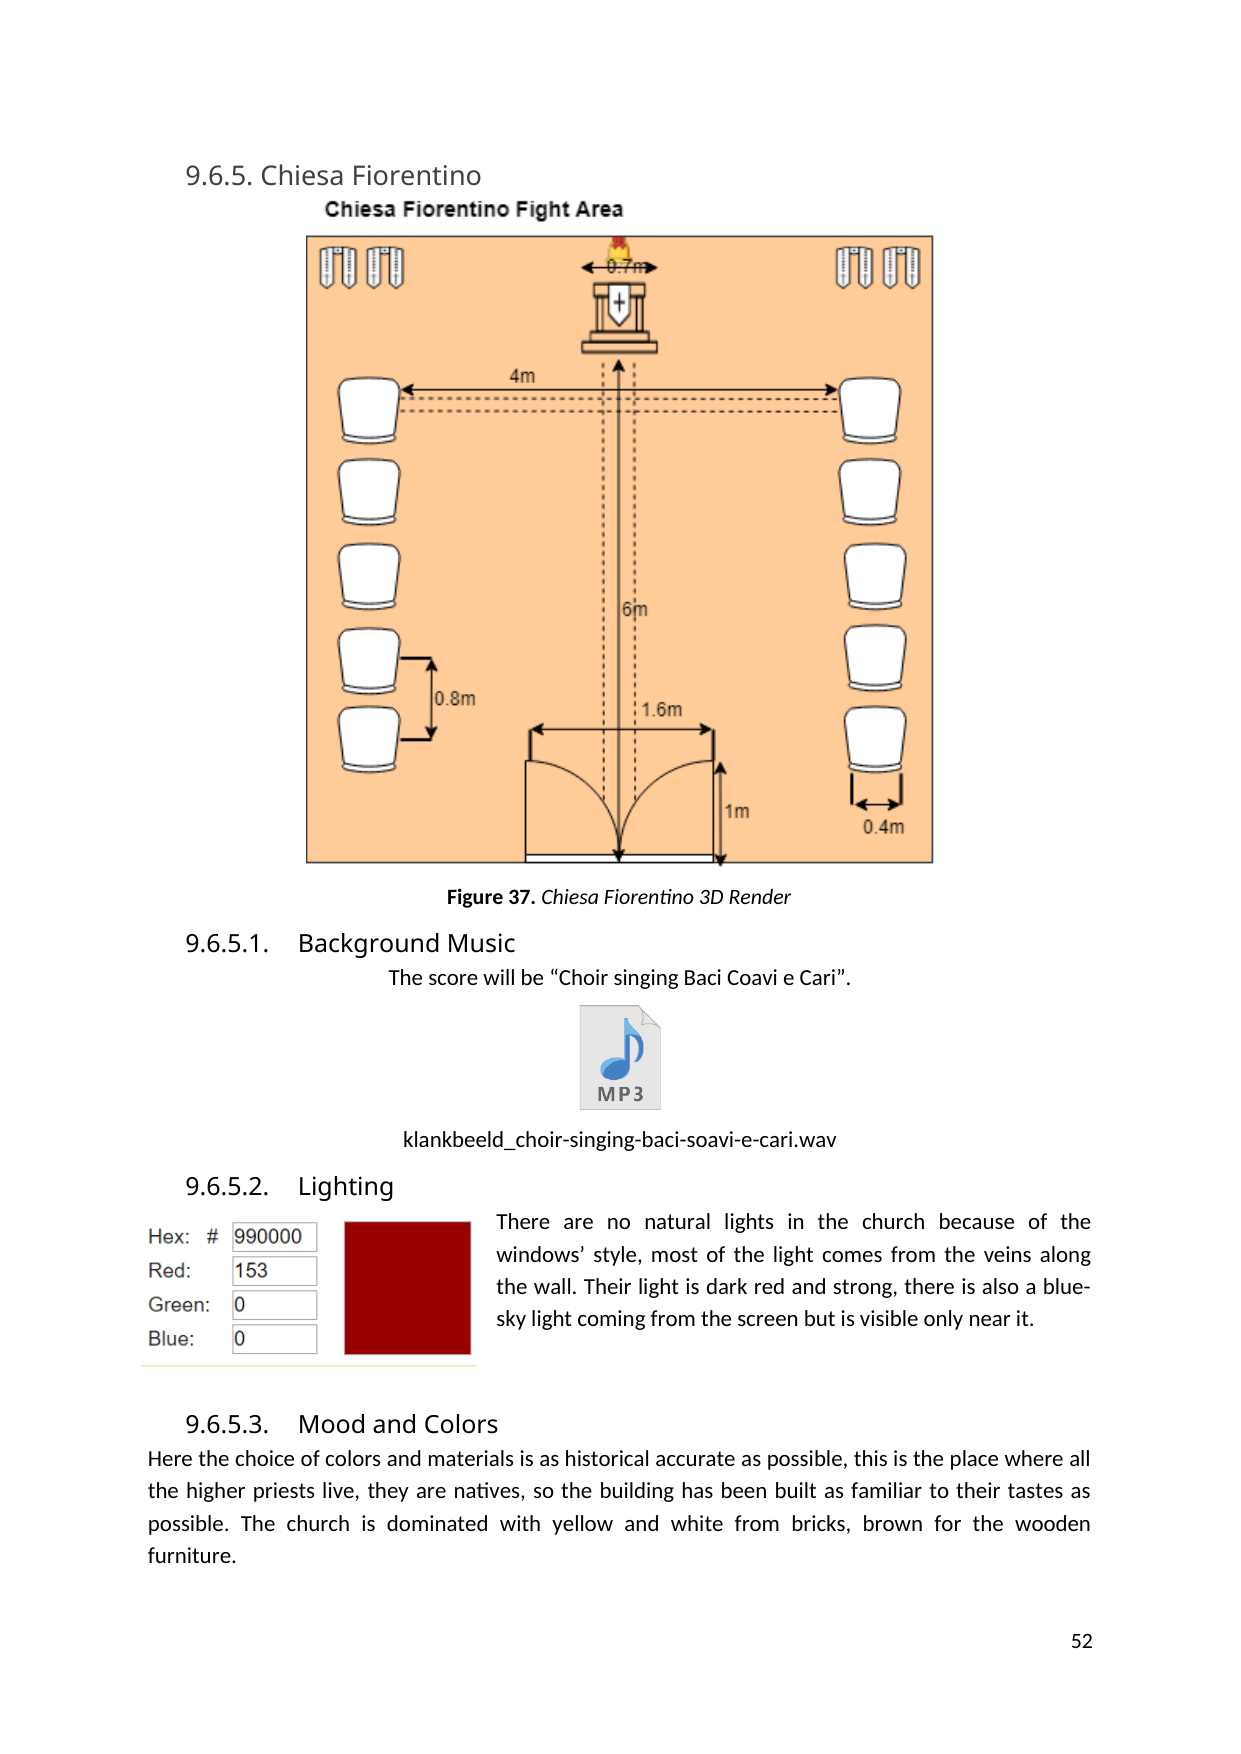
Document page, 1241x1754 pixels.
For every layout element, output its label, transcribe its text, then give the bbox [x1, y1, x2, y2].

text Figure 37. Chiesa Fiorentino 3D Render [148, 883, 1093, 910]
text klankbeeld_choir-singing-baci-soavi-e-cari.wav [148, 1125, 1093, 1153]
picture [579, 1005, 661, 1110]
picture [139, 1218, 478, 1365]
text Here the choice of colors and materials is as historical accurate as possible, this is the place where all the higher priests live, they are natives, so the building has been built as familiar to their tastes as possible. The church is dominated with yellow and white from bricks, brown for the wooden furniture. [148, 1444, 1093, 1569]
text The score will be “Choir singing Baci Coavi e Cari”. [148, 963, 1093, 991]
subtitle Background Music [185, 925, 1093, 959]
text There are no natural lights in the church because of the windows’ style, most of the light comes from the veins along the wall. Their light is dark red and strong, there is also a blue-sky light coming from the screen but is visible only near it. [148, 1207, 1093, 1332]
picture [306, 192, 935, 884]
subtitle Lighting [185, 1168, 1093, 1202]
subtitle Chiesa Fiorentino [185, 156, 1093, 193]
subtitle Mood and Colors [185, 1407, 1093, 1441]
